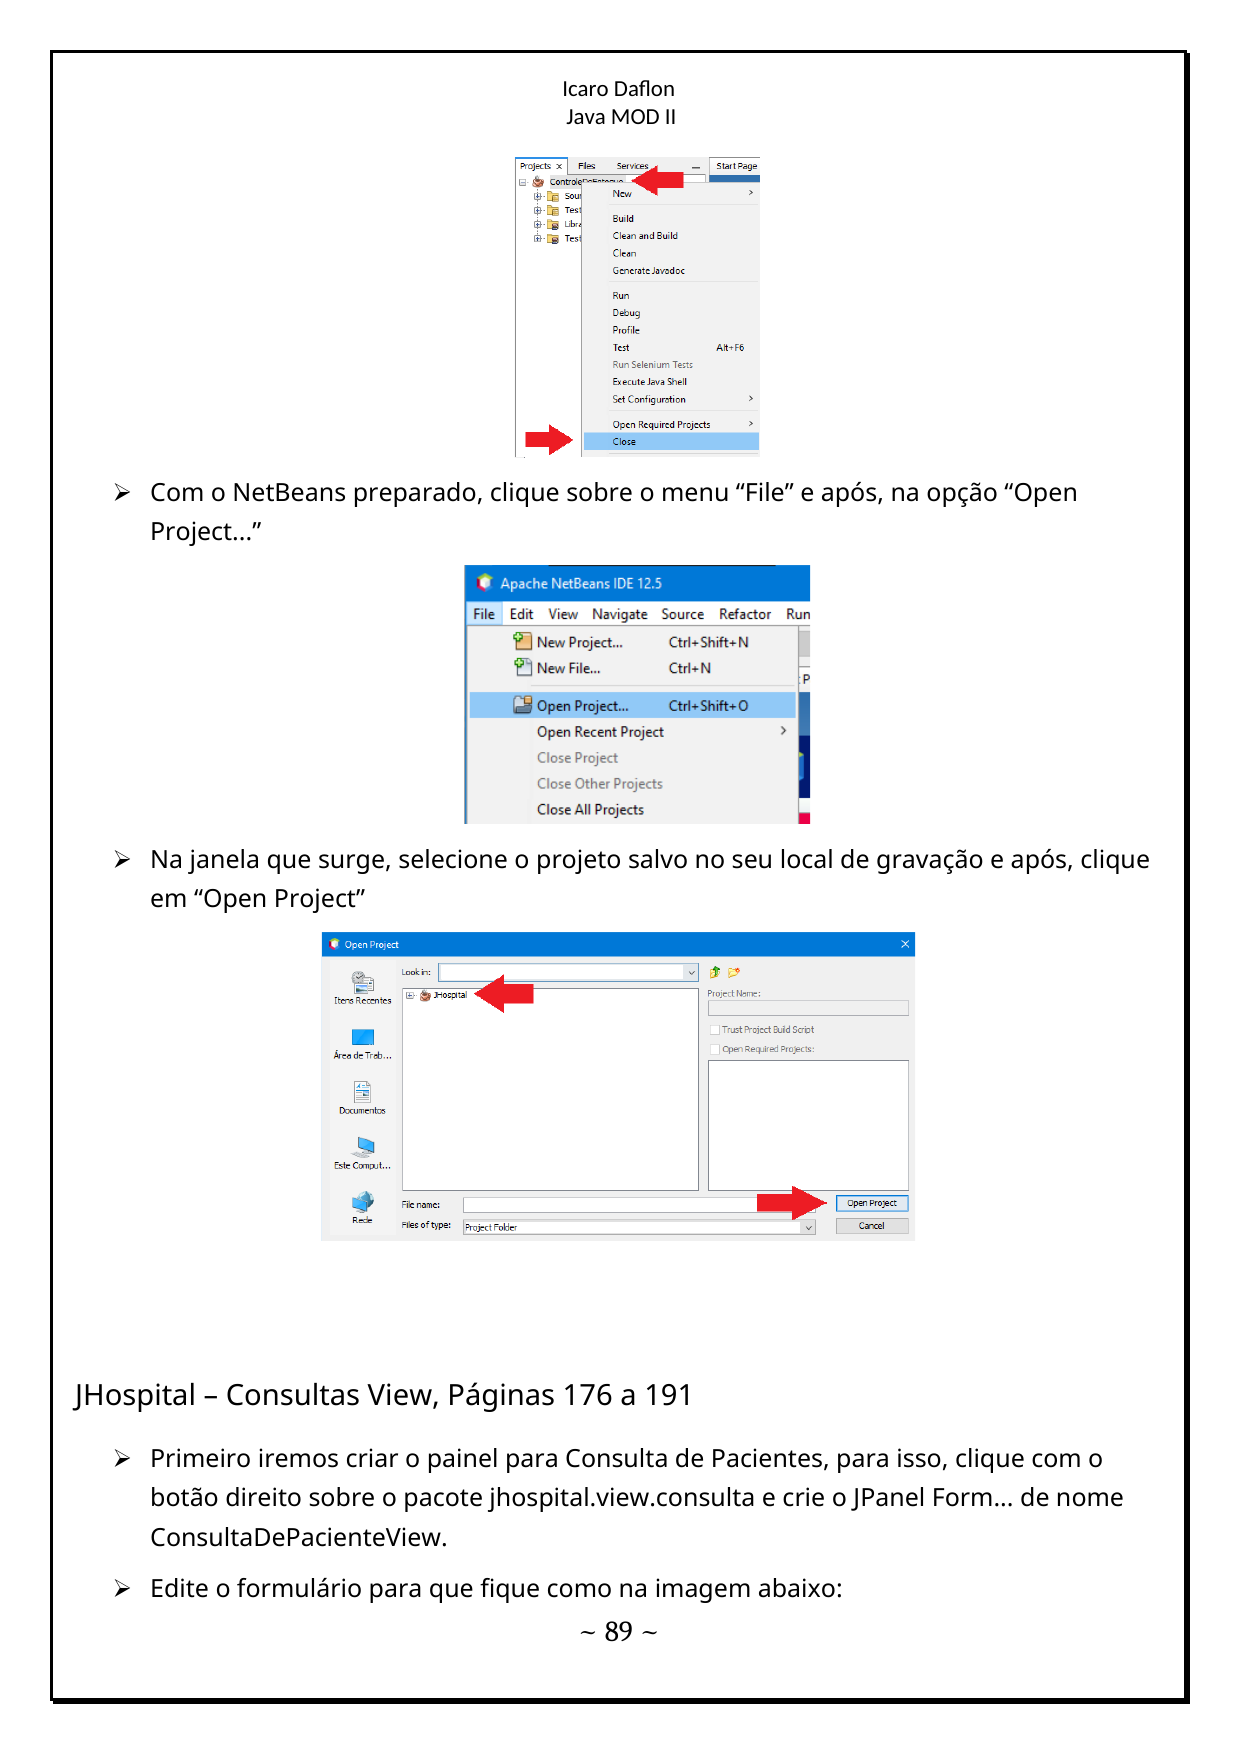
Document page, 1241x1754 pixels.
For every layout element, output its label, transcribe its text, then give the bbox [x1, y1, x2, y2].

text JHospital – Consultas View, Páginas 176 a 191 [75, 1374, 1162, 1414]
text Edite o formulário para que fique como na imagem abaixo: [112, 1571, 1162, 1605]
text Com o NetBeans preparado, clique sobre o menu “File” e após, na opção “Open Project...” [112, 475, 1162, 548]
picture [321, 932, 916, 1241]
picture [464, 565, 811, 824]
text Na janela que surge, selecione o projeto salvo no seu local de gravação e após, clique em “Open Project” [112, 841, 1162, 914]
picture [514, 157, 760, 458]
text Primeiro iremos criar o painel para Consulta de Pacientes, para isso, clique com o botão direito sobre o pacote jhospital.view.consulta e crie o JPanel Form... de nome ConsultaDePacienteView. [112, 1441, 1162, 1553]
